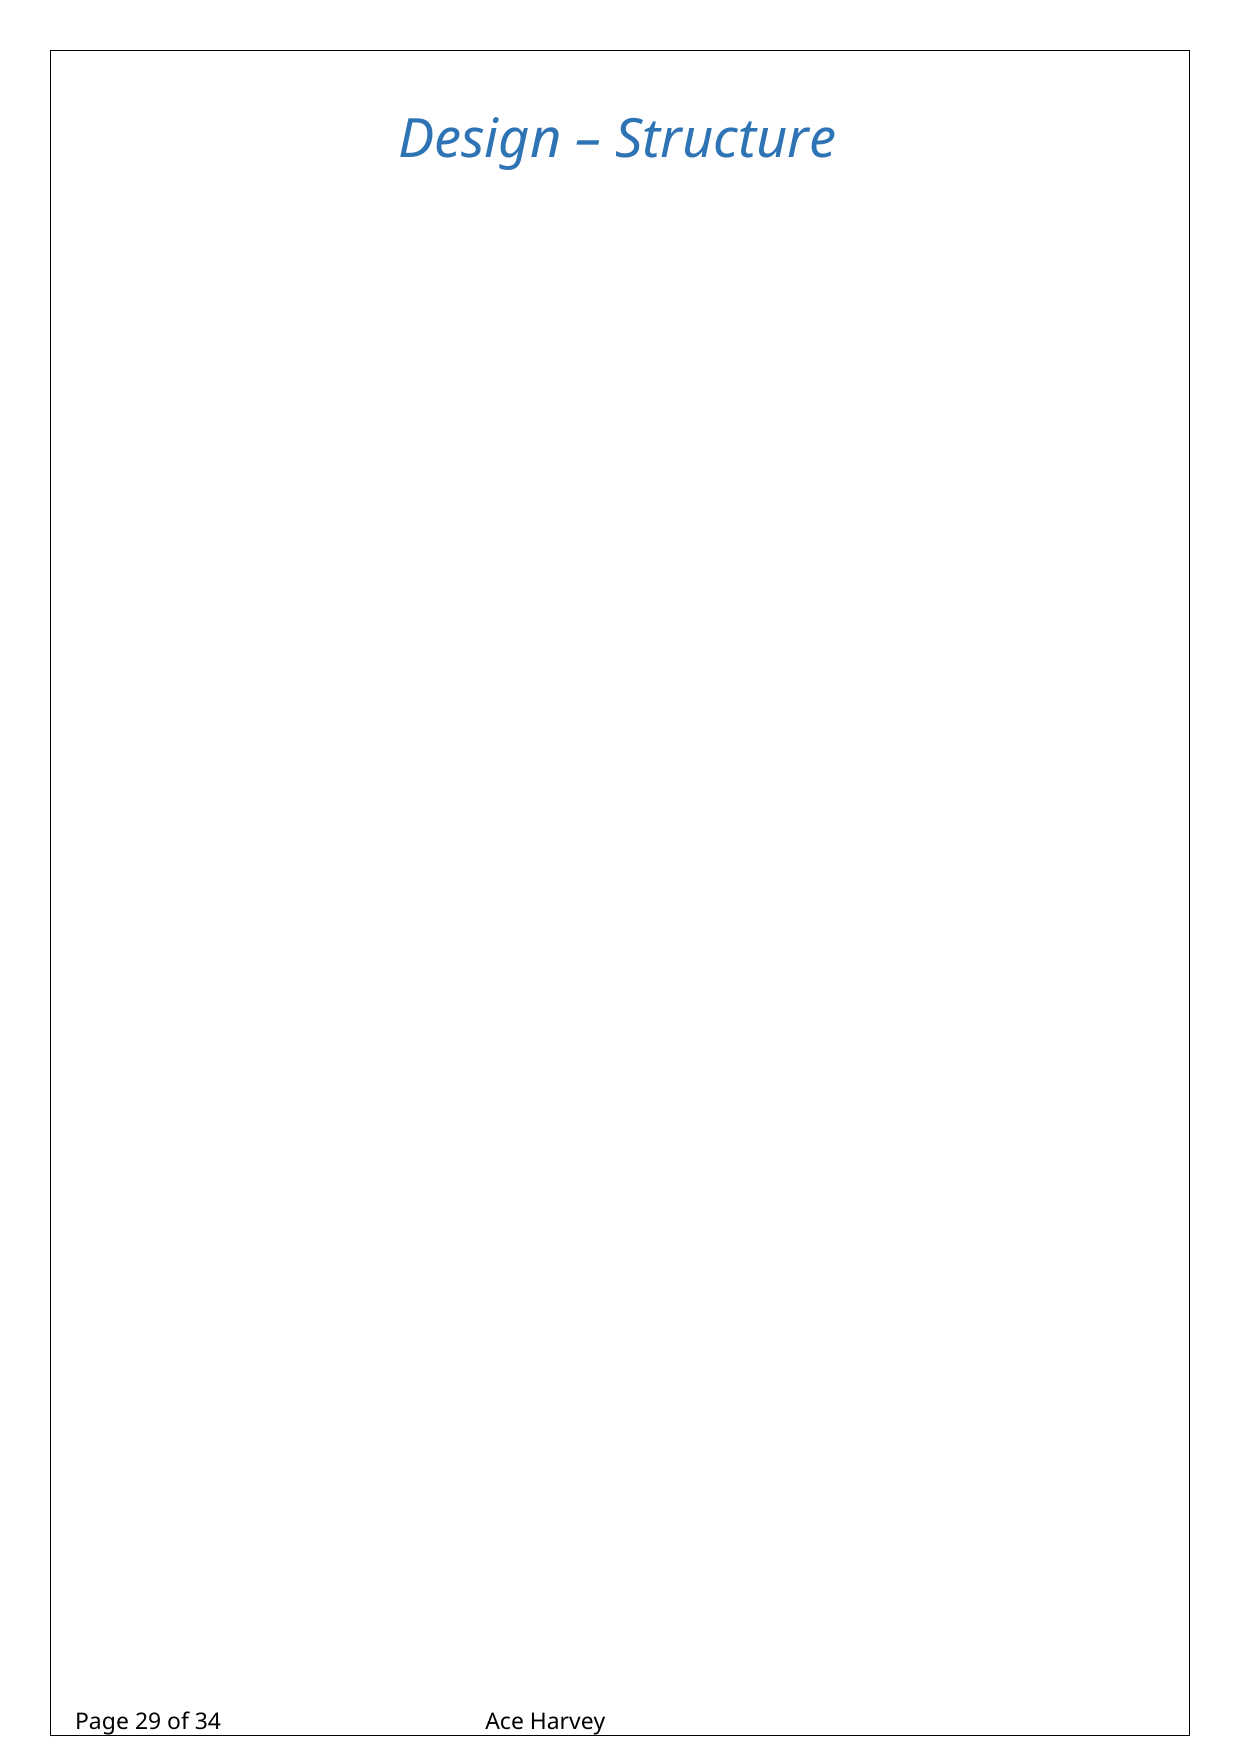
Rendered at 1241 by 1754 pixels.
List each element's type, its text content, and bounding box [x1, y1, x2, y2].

subtitle Design – Structure [75, 100, 1165, 174]
